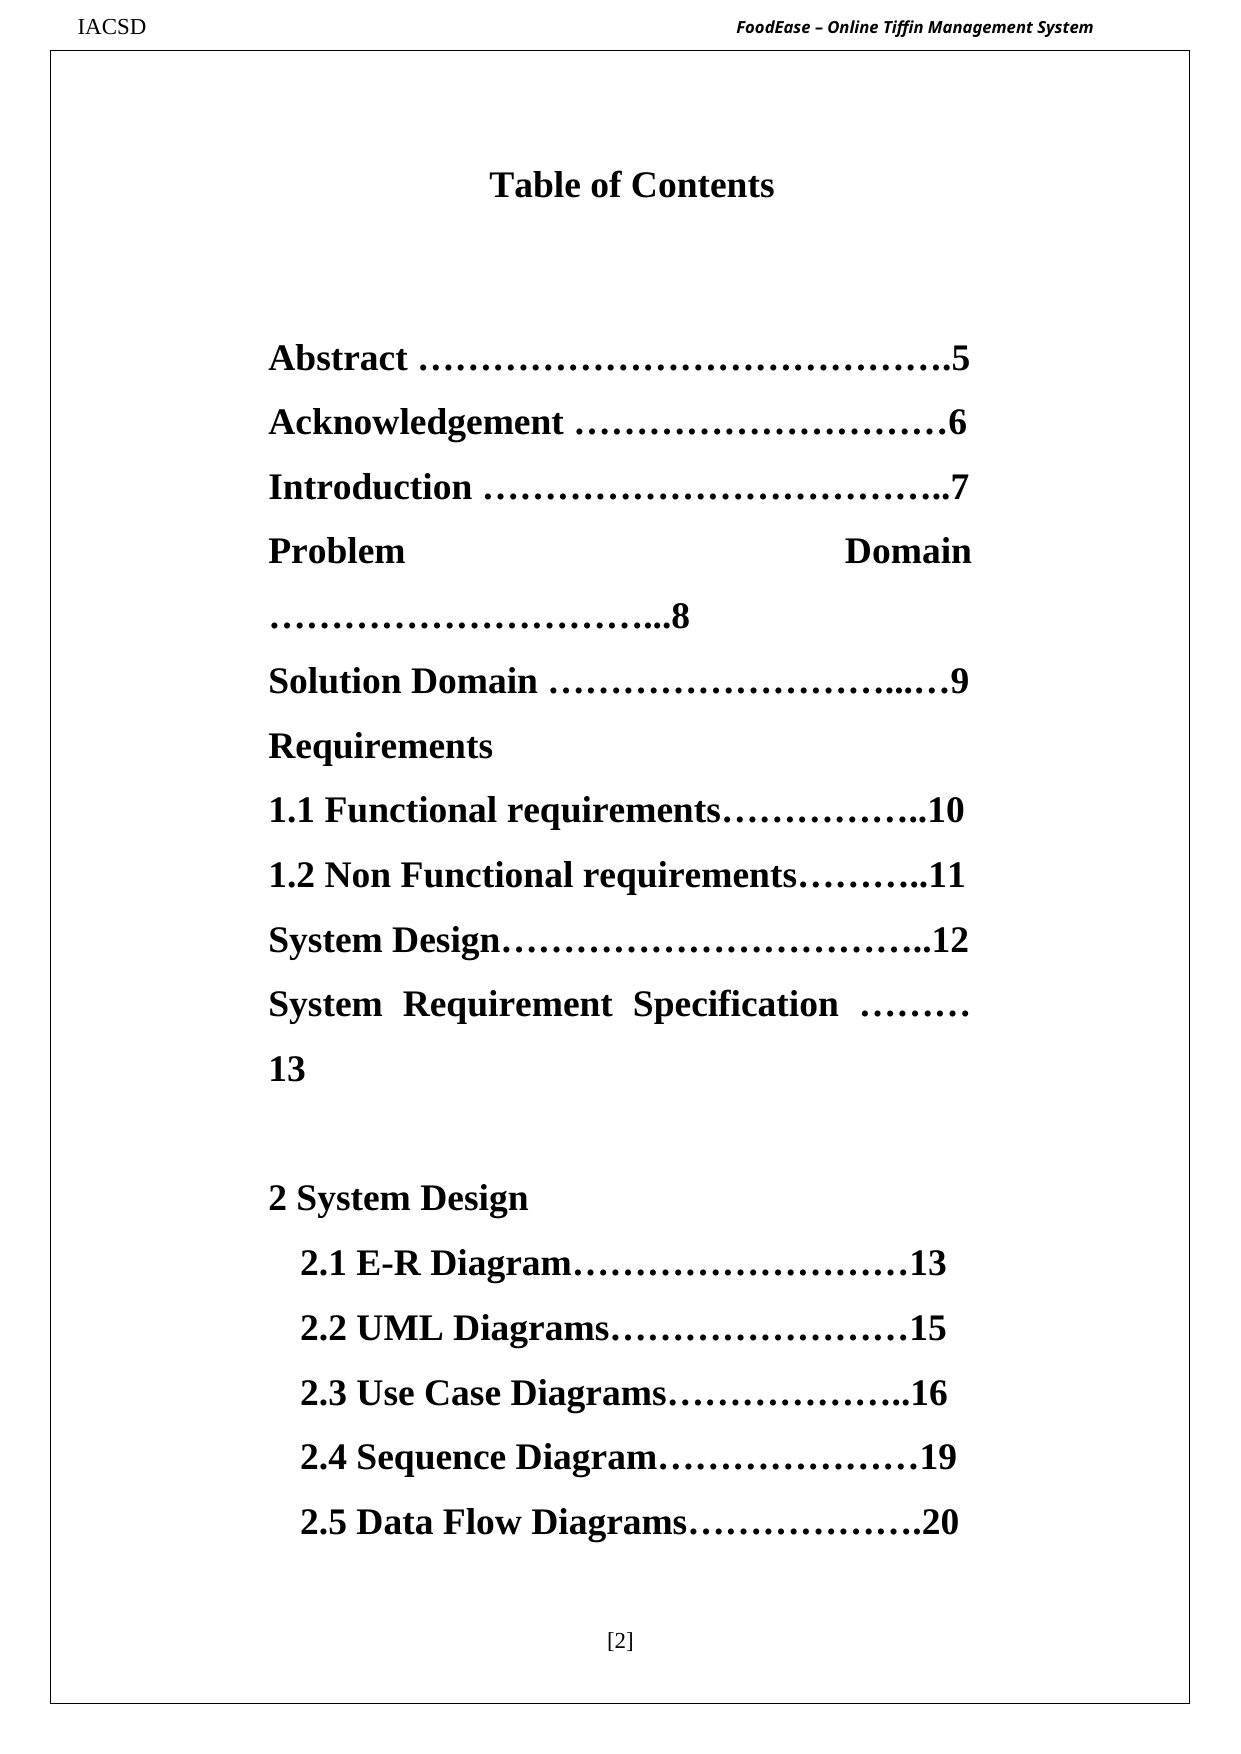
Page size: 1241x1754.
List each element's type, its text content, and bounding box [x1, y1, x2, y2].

text 1.1 Functional requirements……………..10 [268, 788, 972, 831]
text System Design……………………………..12 [268, 917, 972, 960]
text 2.4 Sequence Diagram…………………19 [225, 1434, 972, 1478]
text Introduction ………………………………..7 [268, 464, 972, 507]
text Problem Domain …………………………...8 [268, 529, 972, 637]
text System Requirement Specification ………13 [268, 982, 972, 1089]
text Abstract …………………………………….5 [268, 335, 972, 378]
subtitle Table of Contents [364, 162, 899, 206]
text Requirements [268, 723, 972, 766]
text 2.5 Data Flow Diagrams……………….20 [225, 1499, 972, 1542]
text 2.3 Use Case Diagrams………………..16 [225, 1370, 972, 1413]
text 2.1 E-R Diagram………………………13 [225, 1241, 972, 1284]
text 1.2 Non Functional requirements………..11 [268, 852, 972, 896]
text 2 System Design [225, 1176, 972, 1219]
text Solution Domain ………………………...…9 [268, 658, 972, 701]
text Acknowledgement …………………………6 [268, 399, 972, 443]
text 2.2 UML Diagrams……………………15 [225, 1305, 972, 1348]
